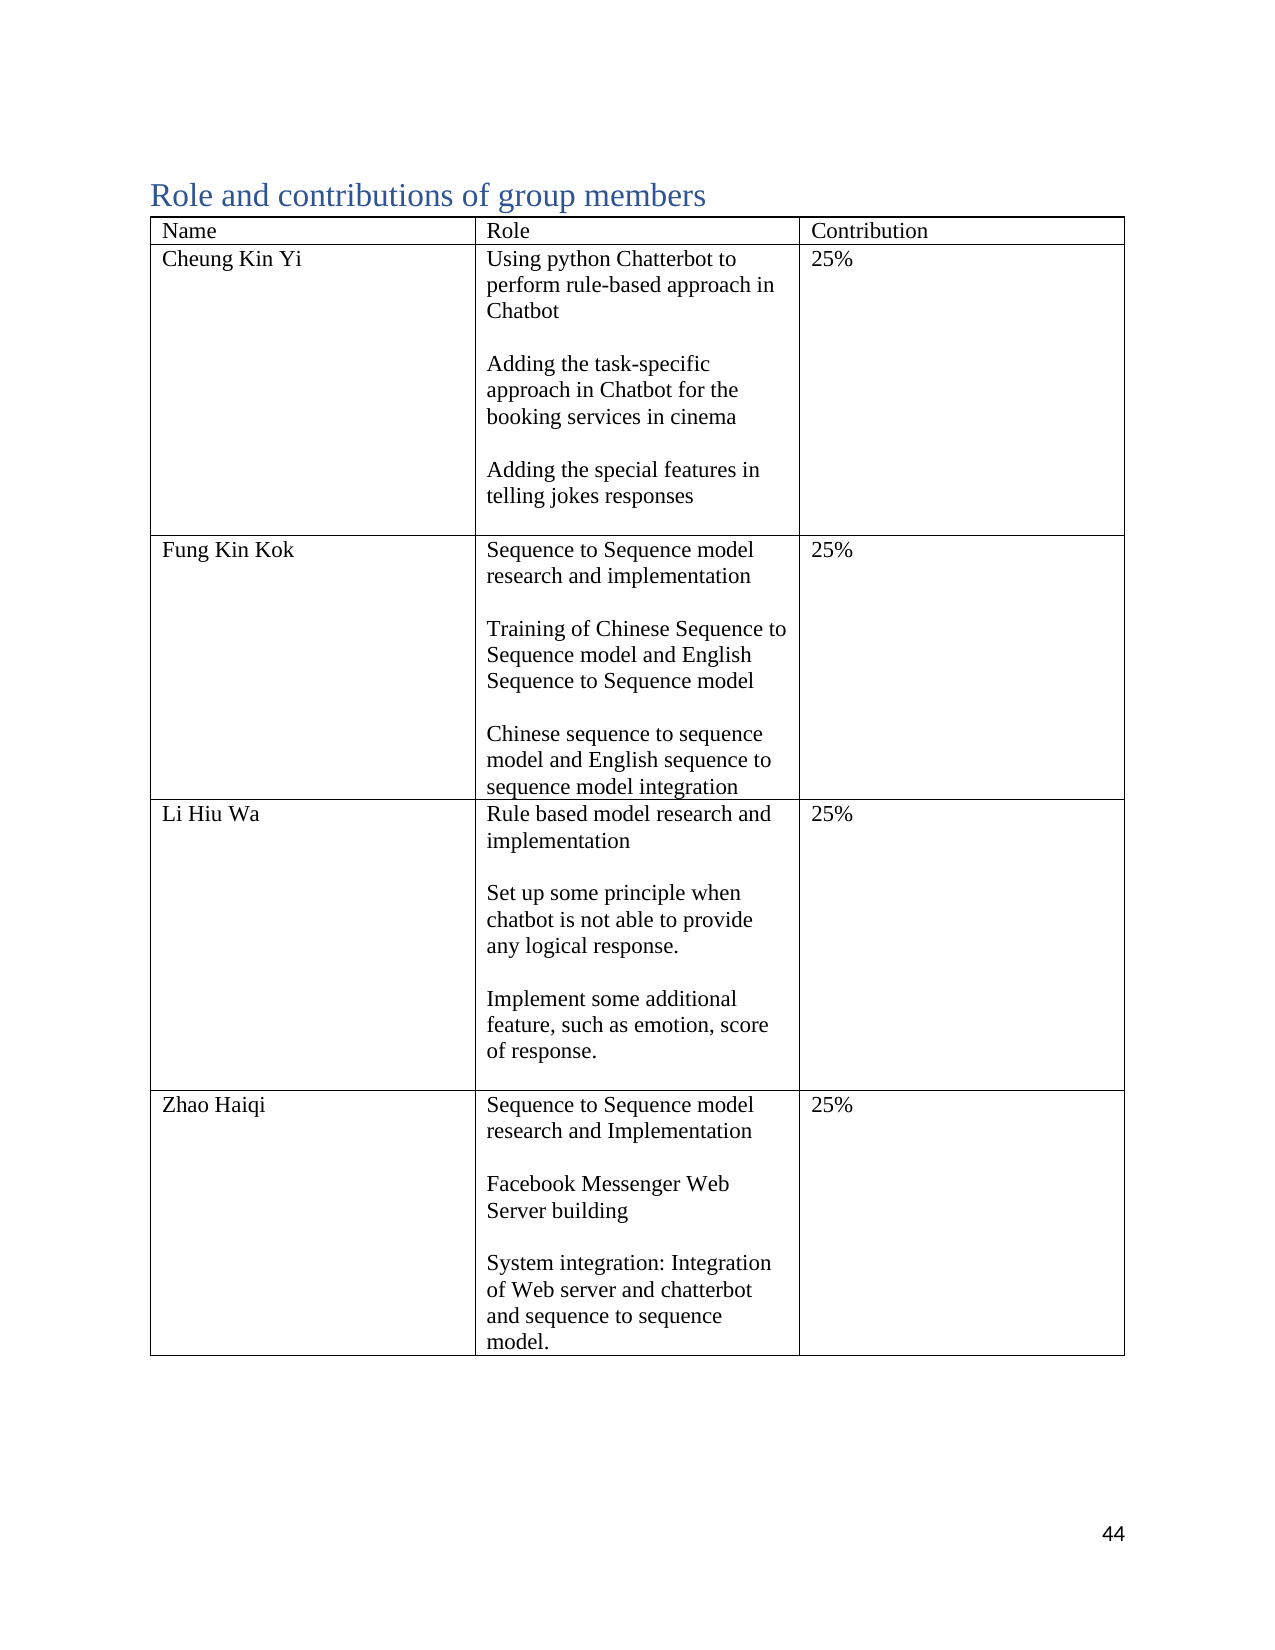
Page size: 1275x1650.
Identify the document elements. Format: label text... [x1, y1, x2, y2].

table_cell Zhao Haiqi [151, 1091, 475, 1355]
table_cell 25% [800, 536, 1124, 799]
table_header Role [476, 218, 799, 244]
table_cell Sequence to Sequence model research and implementation Training of Chinese Sequence to Sequence model and English Sequence to Sequence model Chinese sequence to sequence model and English sequence to sequence model integration [476, 536, 799, 799]
table_cell Rule based model research and implementation Set up some principle when chatbot is not able to provide any logical response. Implement some additional feature, such as emotion, score of response. [476, 800, 799, 1090]
table_header Contribution [800, 218, 1124, 244]
table_cell Li Hiu Wa [151, 800, 475, 1090]
table_cell Sequence to Sequence model research and Implementation Facebook Messenger Web Server building System integration: Integration of Web server and chatterbot and sequence to sequence model. [476, 1091, 799, 1355]
subtitle Role and contributions of group members [150, 175, 1125, 213]
table_cell Cheung Kin Yi [151, 245, 475, 535]
table_cell 25% [800, 245, 1124, 535]
table_cell 25% [800, 1091, 1124, 1355]
table_cell Fung Kin Kok [151, 536, 475, 799]
table_header Name [151, 218, 475, 244]
table_cell Using python Chatterbot to perform rule-based approach in Chatbot Adding the task-specific approach in Chatbot for the booking services in cinema Adding the special features in telling jokes responses [476, 245, 799, 535]
table_cell 25% [800, 800, 1124, 1090]
